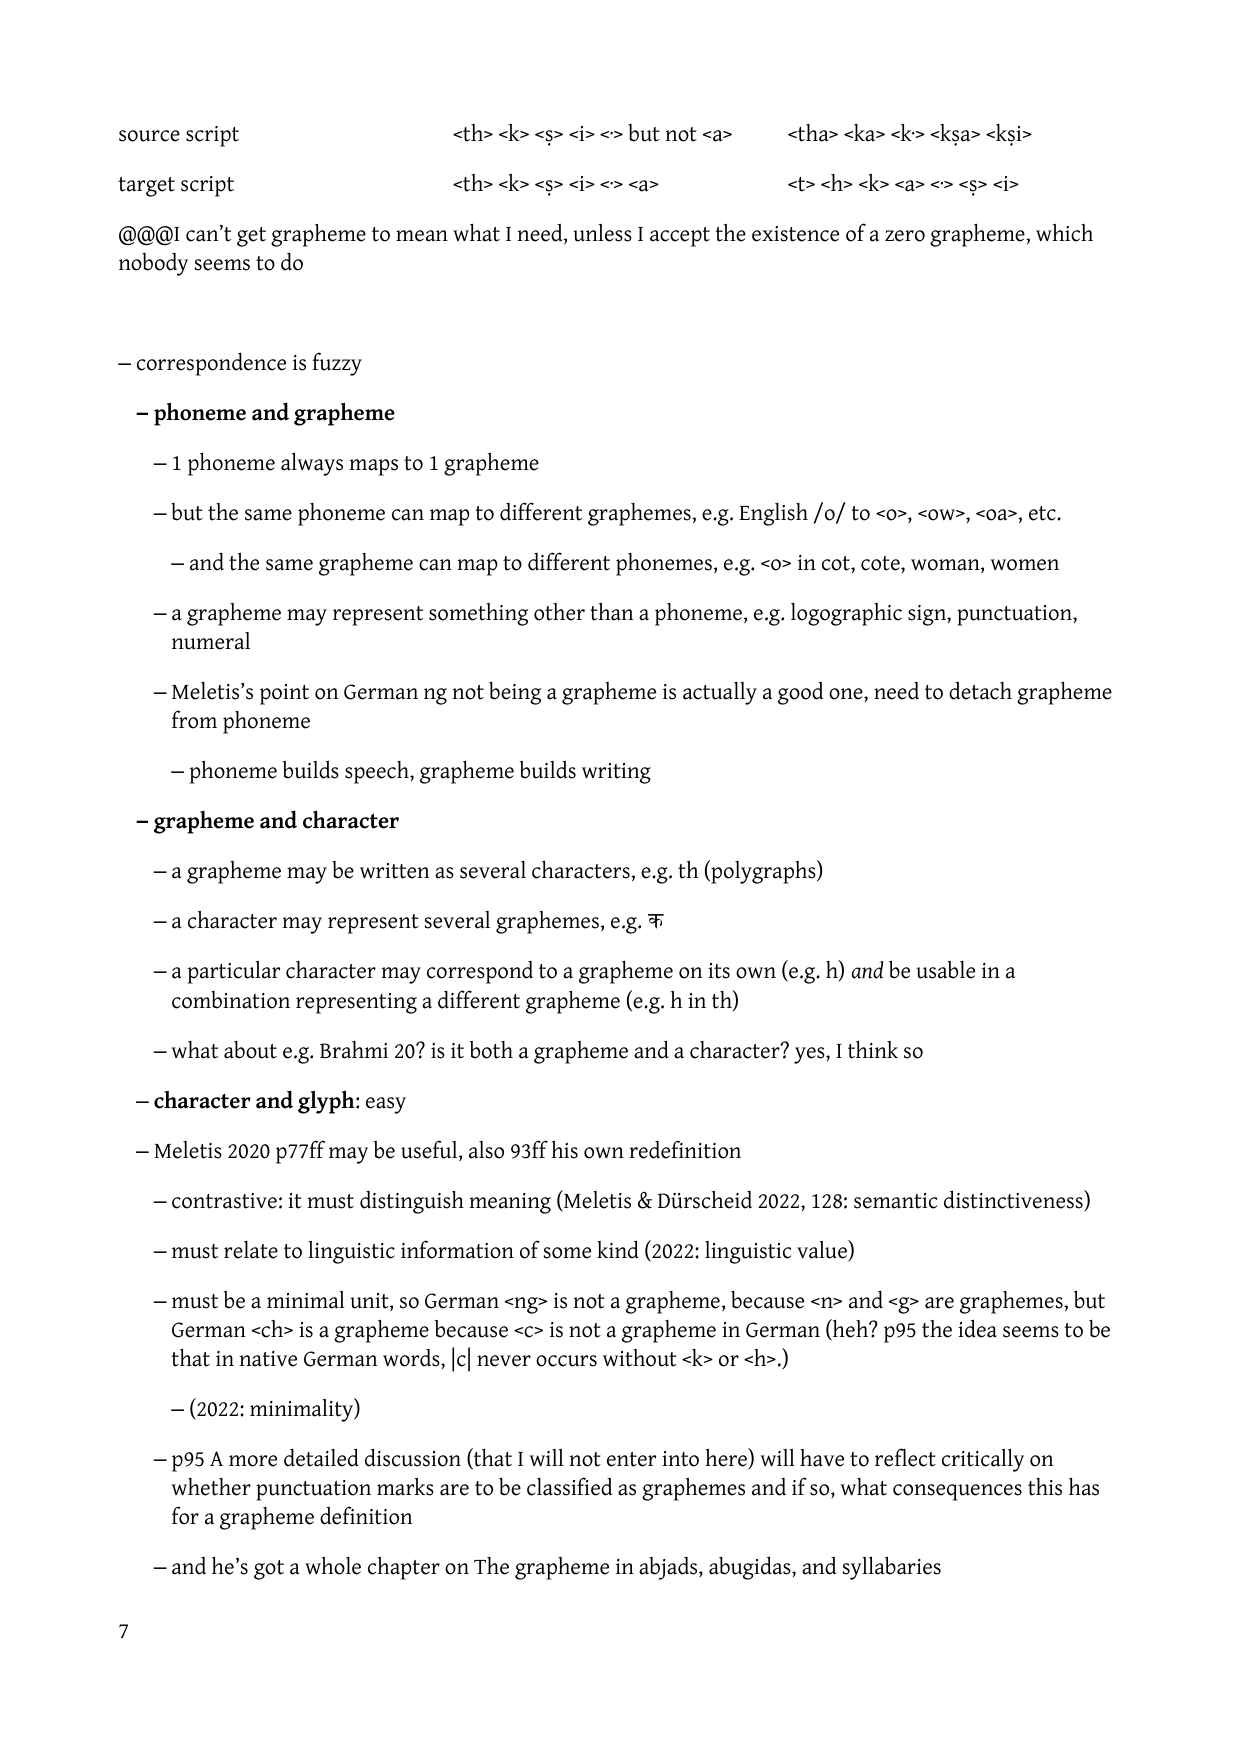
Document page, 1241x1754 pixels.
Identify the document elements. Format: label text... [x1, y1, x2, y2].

table_cell <tha> <ka> <k·> <kṣa> <kṣi> [788, 118, 1122, 168]
list 1 phoneme always maps to 1 grapheme [153, 447, 1122, 476]
list a particular character may correspond to a grapheme on its own (e.g. h) and be usable in a combination representing a different grapheme (e.g. h in th) [153, 956, 1122, 1014]
list Meletis’s point on German ng not being a grapheme is actually a good one, need to detach grapheme from phoneme [153, 676, 1122, 735]
list contrastive: it must distinguish meaning (Meletis & Dürscheid 2022, 128: semantic distinctiveness) [153, 1185, 1122, 1214]
list what about e.g. Brahmi 20? is it both a grapheme and a character? yes, I think so [153, 1035, 1122, 1064]
list Meletis 2020 p77ff may be useful, also 93ff his own redefinition [136, 1135, 1122, 1164]
list and the same grapheme can map to different phonemes, e.g. <o> in cot, cote, woman, women [171, 547, 1122, 576]
list correspondence is fuzzy [118, 347, 1122, 376]
list and he’s got a whole chapter on The grapheme in abjads, abugidas, and syllabaries [153, 1551, 1122, 1581]
list phoneme builds speech, grapheme builds writing [171, 756, 1122, 785]
list (2022: minimality) [171, 1393, 1122, 1422]
list a character may represent several graphemes, e.g. क [153, 906, 1122, 935]
table_cell <t> <h> <k> <a> <·> <ṣ> <i> [788, 168, 1122, 218]
table_cell source script [118, 118, 453, 168]
table_cell target script [118, 168, 453, 218]
text @@@I can’t get grapheme to mean what I need, unless I accept the existence of a zero grapheme, which nobody seems to do [118, 218, 1122, 276]
list grapheme and character [136, 806, 1122, 835]
list phoneme and grapheme [136, 397, 1122, 426]
list character and glyph: easy [136, 1085, 1122, 1114]
list must be a minimal unit, so German <ng> is not a grapheme, because <n> and <g> are graphemes, but German <ch> is a grapheme because <c> is not a grapheme in German (heh? p95 the idea seems to be that in native German words, |c| never occurs without <k> or <h>.) [153, 1285, 1122, 1372]
list a grapheme may represent something other than a phoneme, e.g. logographic sign, punctuation, numeral [153, 597, 1122, 656]
table_cell <th> <k> <ṣ> <i> <·> <a> [453, 168, 787, 218]
table_cell <th> <k> <ṣ> <i> <·> but not <a> [453, 118, 787, 168]
list but the same phoneme can map to different graphemes, e.g. English /o/ to <o>, <ow>, <oa>, etc. [153, 497, 1122, 526]
list a grapheme may be written as several characters, e.g. th (polygraphs) [153, 856, 1122, 885]
list must relate to linguistic information of some kind (2022: linguistic value) [153, 1235, 1122, 1264]
list p95 A more detailed discussion (that I will not enter into here) will have to reflect critically on whether punctuation marks are to be classified as graphemes and if so, what consequences this has for a grapheme definition [153, 1443, 1122, 1531]
